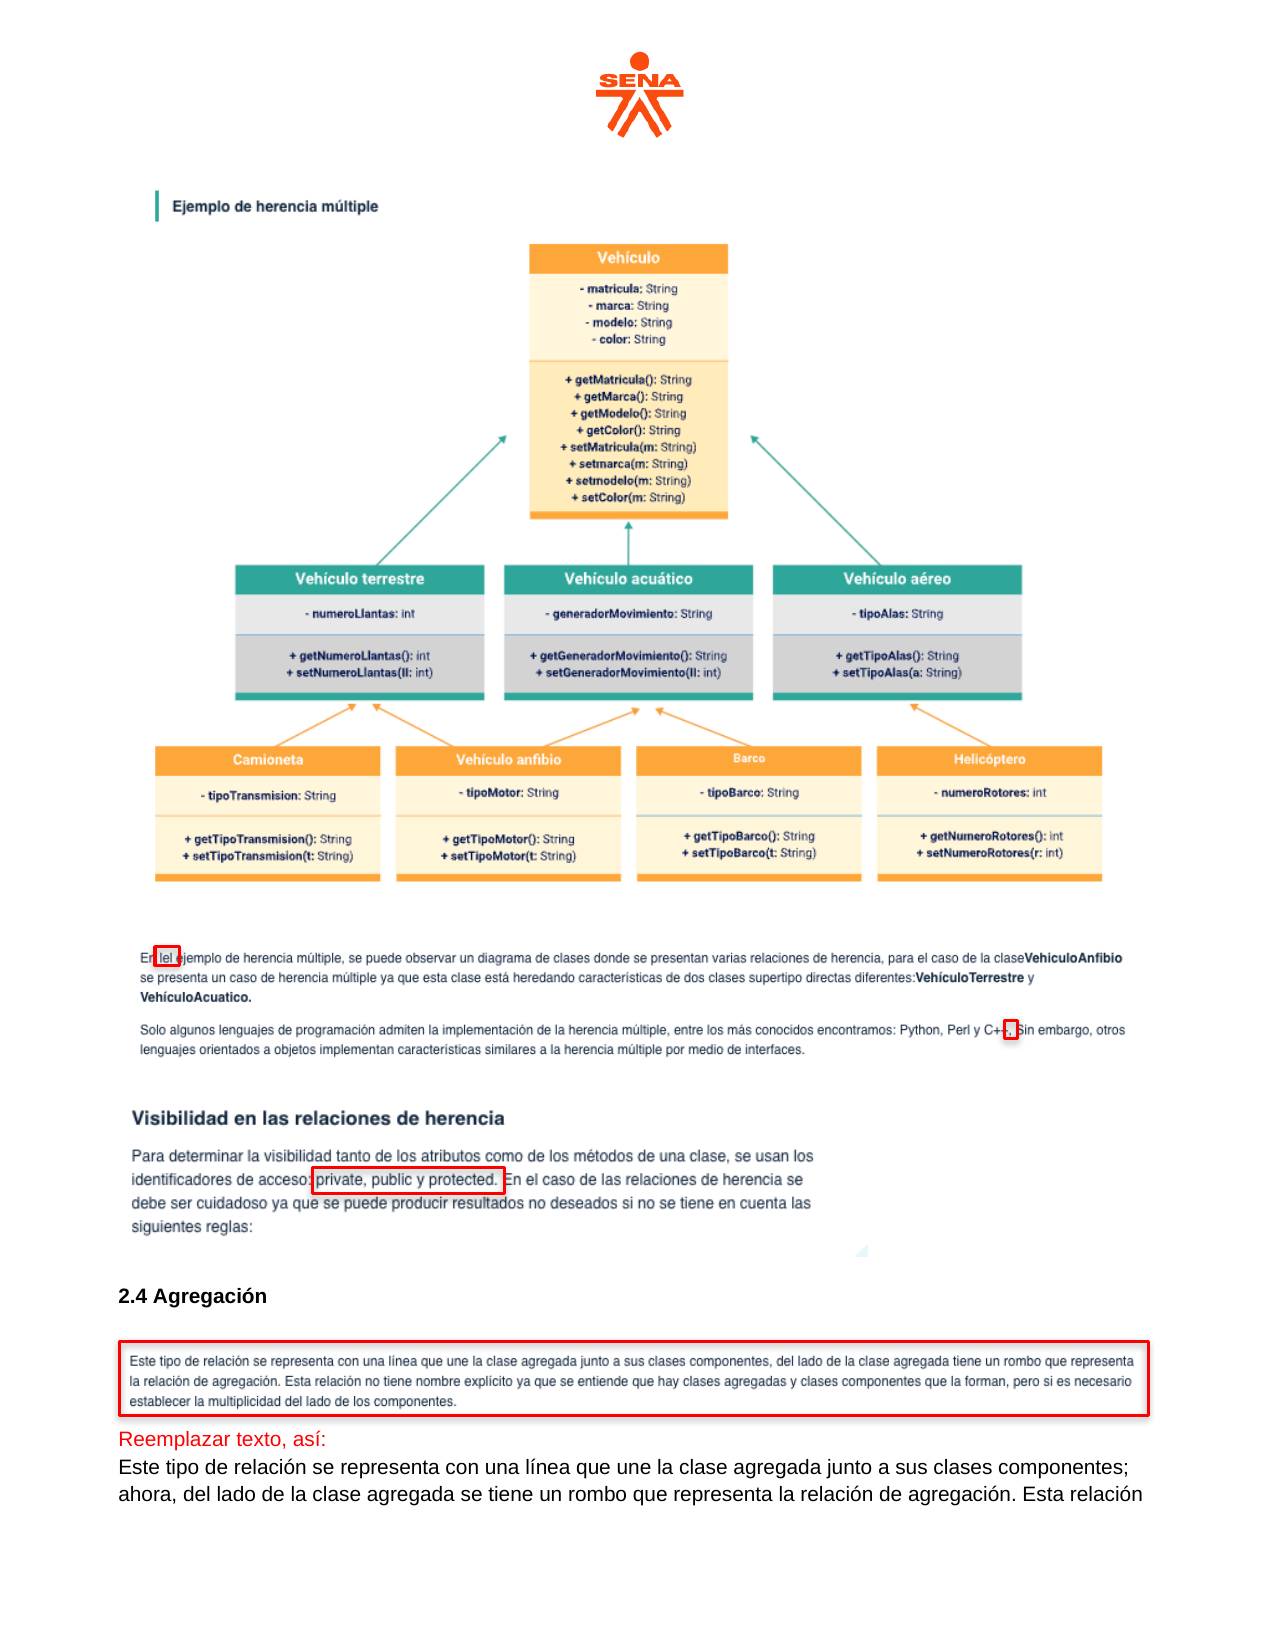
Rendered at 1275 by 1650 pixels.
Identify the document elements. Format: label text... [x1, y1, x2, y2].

picture [118, 1092, 869, 1257]
text 2.4 Agregación [118, 1284, 1157, 1308]
text Reemplazar texto, así: [118, 1427, 1157, 1451]
picture [121, 1343, 1147, 1414]
picture [118, 1339, 1157, 1424]
picture [118, 931, 1157, 1065]
picture [118, 177, 1157, 904]
picture [585, 48, 690, 142]
